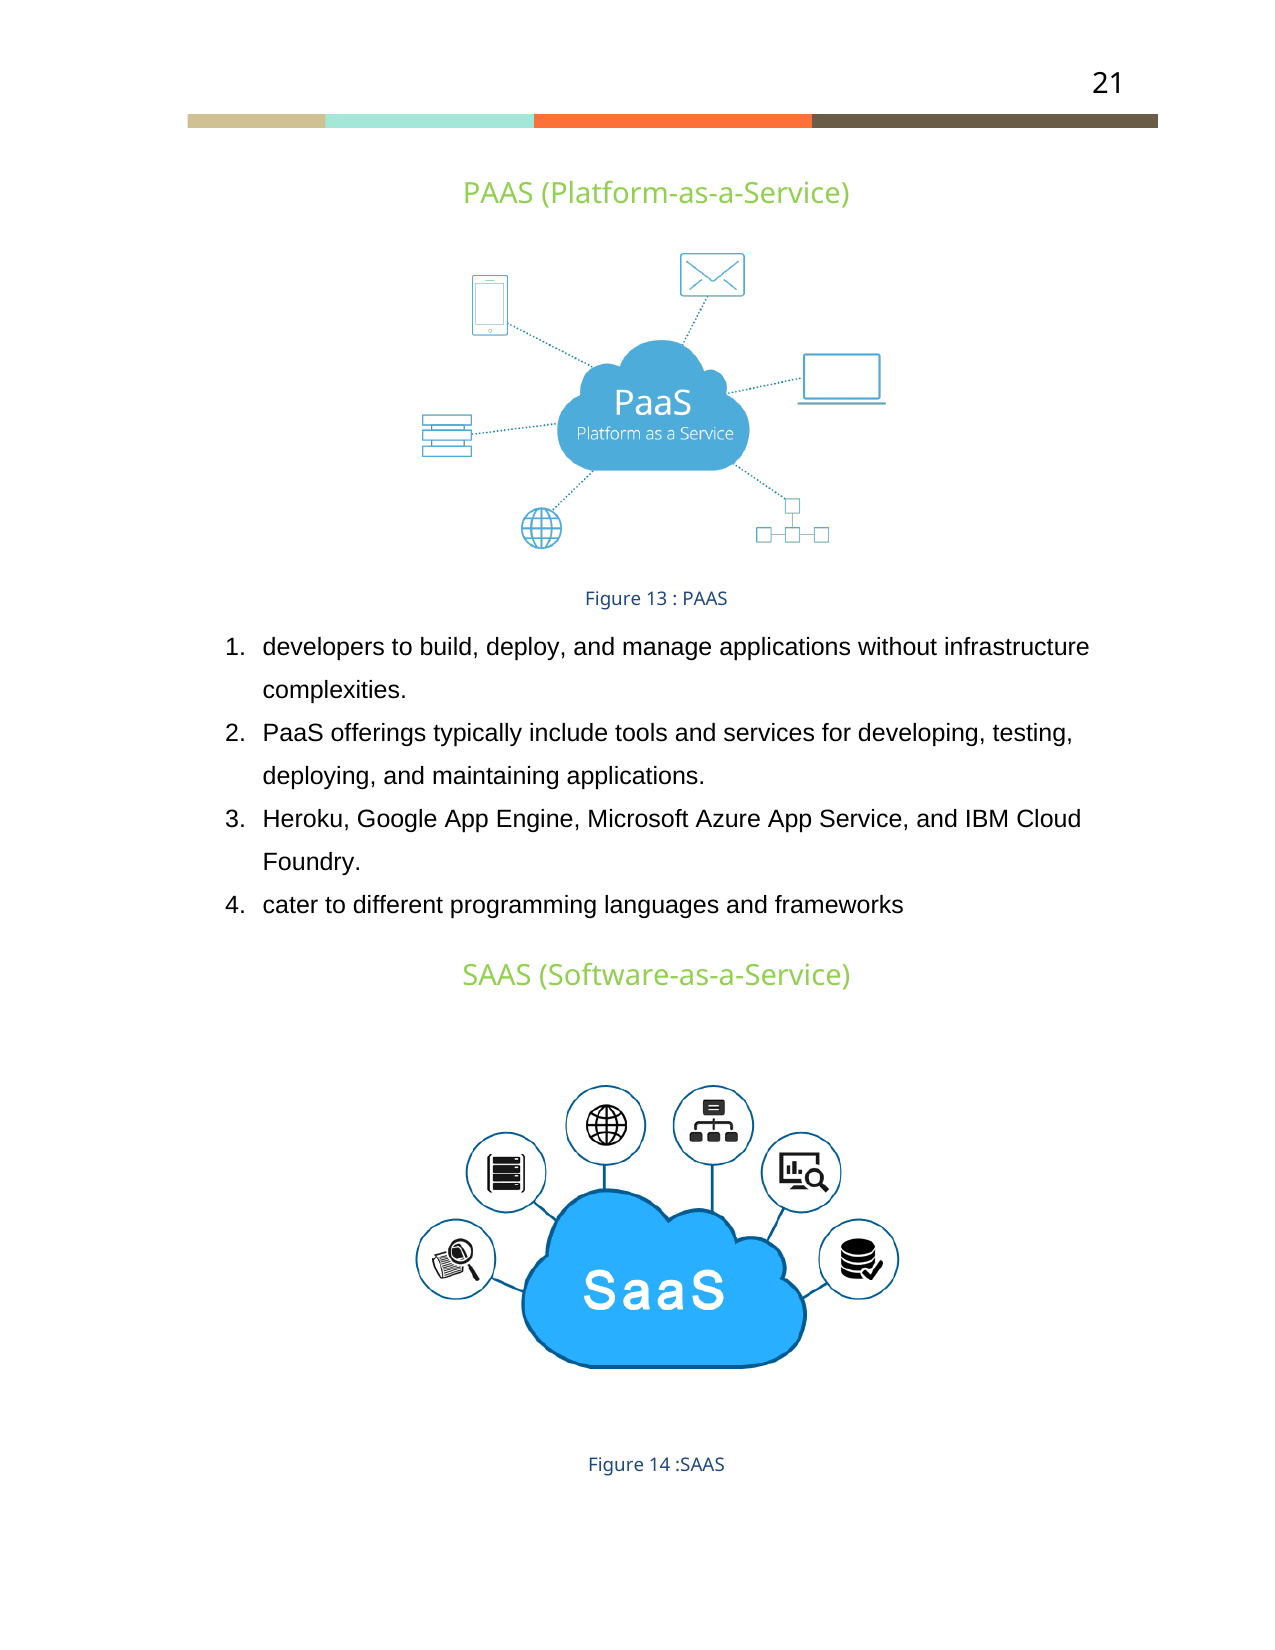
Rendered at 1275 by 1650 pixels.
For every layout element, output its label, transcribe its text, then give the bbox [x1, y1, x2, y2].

subtitle PAAS (Platform-as-a-Service) [187, 172, 1125, 212]
list PaaS offerings typically include tools and services for developing, testing, deploying, and maintaining applications. [225, 718, 1125, 789]
text Figure 14 :SAAS [187, 1452, 1125, 1477]
picture [409, 1026, 904, 1437]
list Heroku, Google App Engine, Microsoft Azure App Service, and IBM Cloud Foundry. [225, 804, 1125, 876]
picture [187, 114, 1158, 128]
list developers to build, deploy, and manage applications without infrastructure complexities. [225, 631, 1125, 703]
list cater to different programming languages and frameworks [225, 890, 1125, 919]
subtitle SAAS (Software-as-a-Service) [187, 954, 1125, 994]
picture [412, 243, 901, 570]
text Figure 13 : PAAS [187, 585, 1125, 611]
